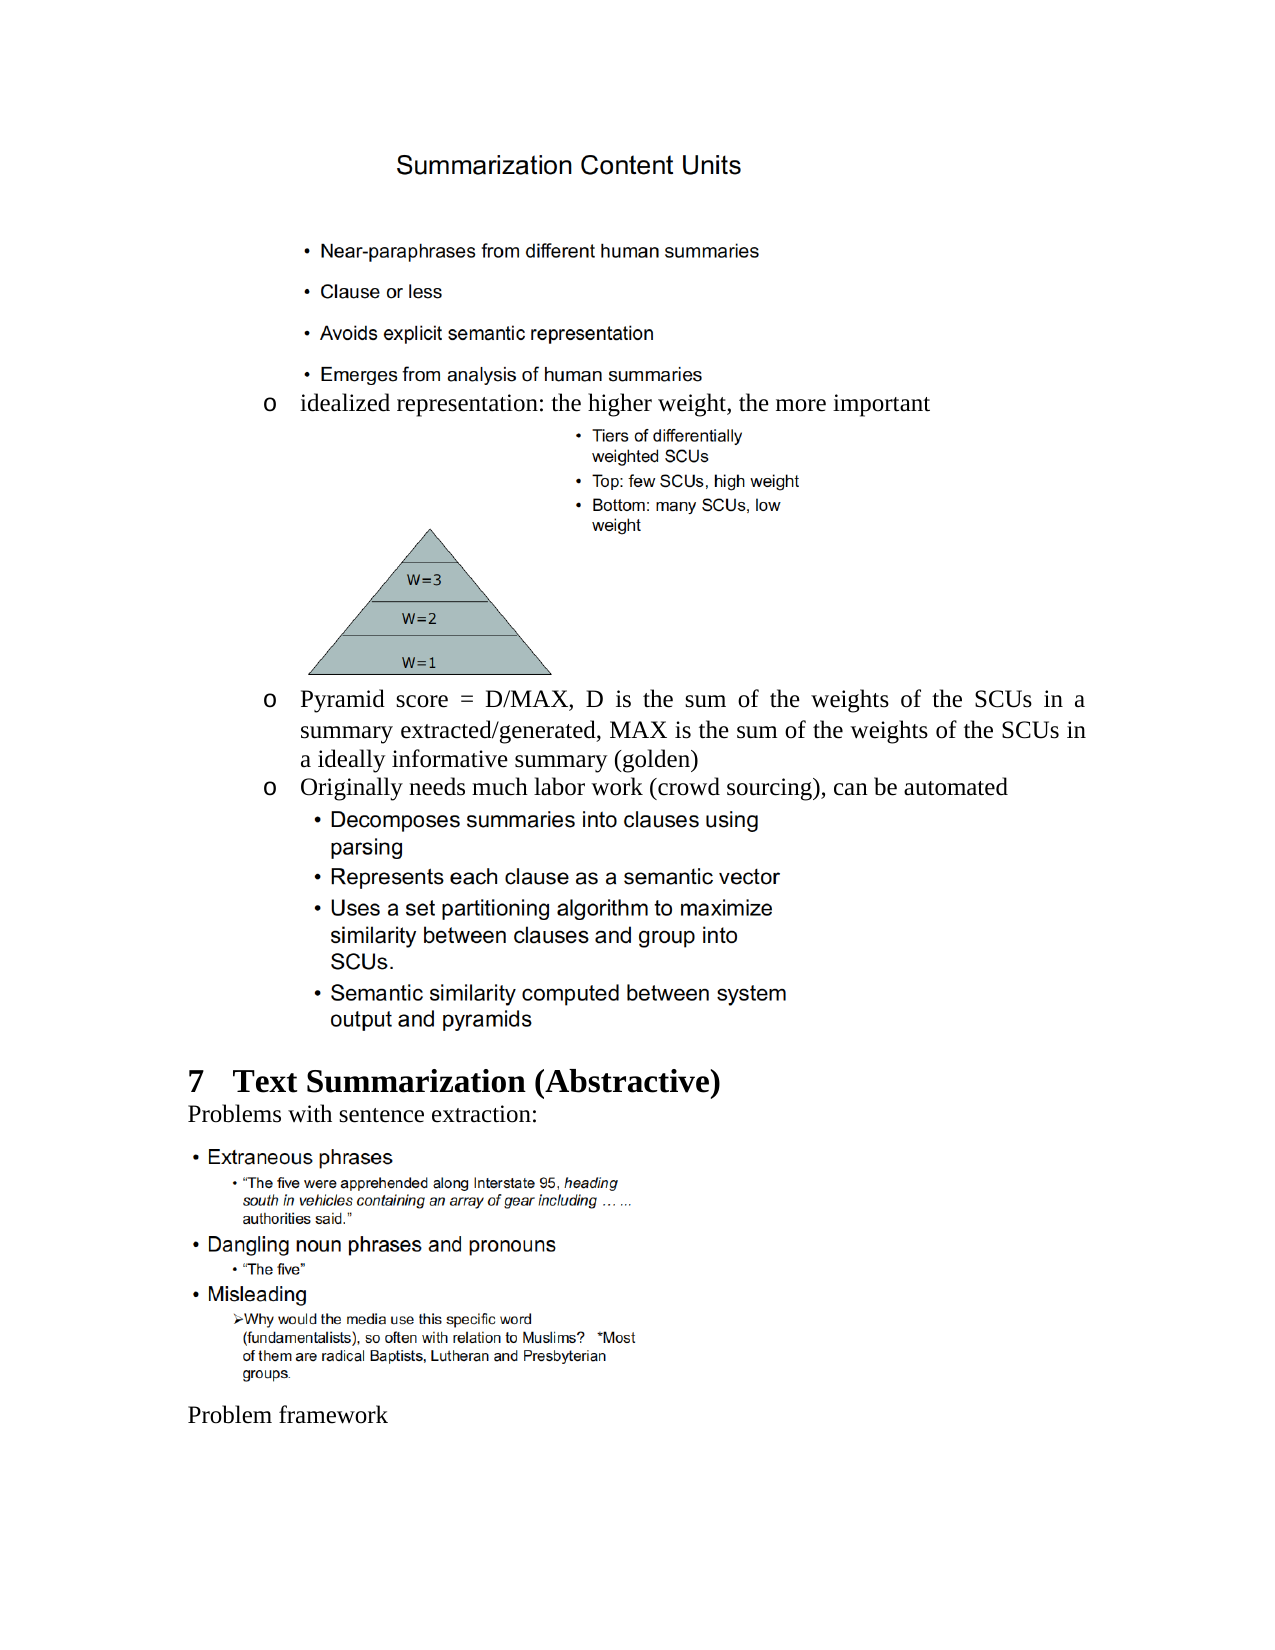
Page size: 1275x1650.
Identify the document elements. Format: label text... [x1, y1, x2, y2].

list Pyramid score = D/MAX, D is the sum of the weights of the SCUs in a summary extracted/generated, MAX is the sum of the weights of the SCUs in a ideally informative summary (golden) [262, 684, 1087, 772]
picture [300, 419, 801, 684]
picture [300, 150, 765, 389]
picture [300, 803, 797, 1037]
text Problems with sentence extraction: [187, 1099, 1087, 1128]
subtitle Text Summarization (Abstractive) [187, 1061, 1087, 1099]
list Originally needs much labor work (crowd sourcing), can be automated [262, 772, 1087, 803]
list idealized representation: the higher weight, the more important [262, 388, 1087, 419]
text Problem framework [187, 1401, 1087, 1429]
picture [187, 1140, 648, 1389]
